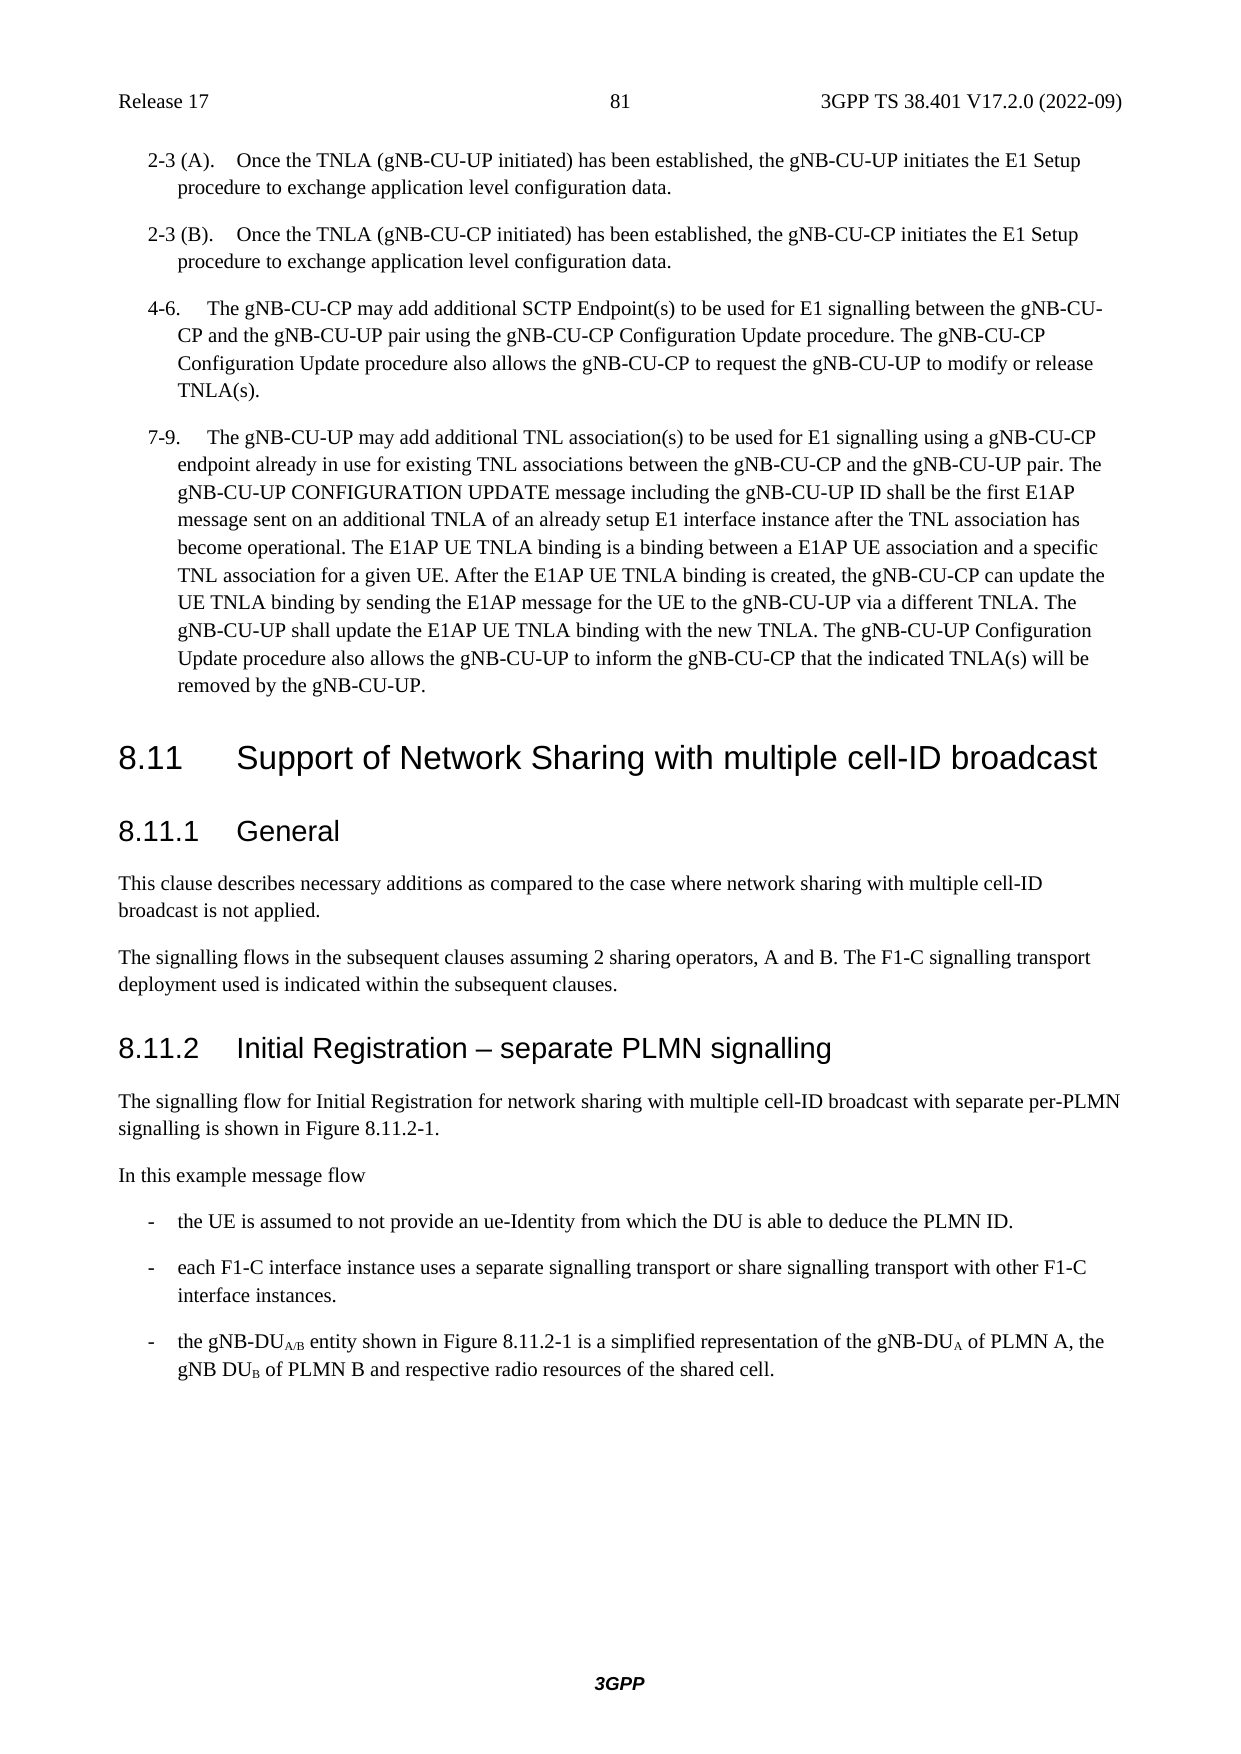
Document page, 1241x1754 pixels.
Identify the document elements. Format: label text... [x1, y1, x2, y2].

text The signalling flow for Initial Registration for network sharing with multiple cell-ID broadcast with separate per-PLMN signalling is shown in Figure 8.11.2-1. [118, 1088, 1122, 1140]
text In this example message flow [118, 1162, 1122, 1187]
text 2-3 (B). Once the TNLA (gNB-CU-CP initiated) has been established, the gNB-CU-CP initiates the E1 Setup procedure to exchange application level configuration data. [148, 221, 1122, 273]
text 7-9. The gNB-CU-UP may add additional TNL association(s) to be used for E1 signalling using a gNB-CU-CP endpoint already in use for existing TNL associations between the gNB-CU-CP and the gNB-CU-UP pair. The gNB-CU-UP CONFIGURATION UPDATE message including the gNB-CU-UP ID shall be the first E1AP message sent on an additional TNLA of an already setup E1 interface instance after the TNL association has become operational. The E1AP UE TNLA binding is a binding between a E1AP UE association and a specific TNL association for a given UE. After the E1AP UE TNLA binding is created, the gNB-CU-CP can update the UE TNLA binding by sending the E1AP message for the UE to the gNB-CU-UP via a different TNLA. The gNB-CU-UP shall update the E1AP UE TNLA binding with the new TNLA. The gNB-CU-UP Configuration Update procedure also allows the gNB-CU-UP to inform the gNB-CU-CP that the indicated TNLA(s) will be removed by the gNB-CU-UP. [148, 424, 1122, 697]
text This clause describes necessary additions as compared to the case where network sharing with multiple cell-ID broadcast is not applied. [118, 871, 1122, 922]
text 4-6. The gNB-CU-CP may add additional SCTP Endpoint(s) to be used for E1 signalling between the gNB-CU-CP and the gNB-CU-UP pair using the gNB-CU-CP Configuration Update procedure. The gNB-CU-CP Configuration Update procedure also allows the gNB-CU-CP to request the gNB-CU-UP to modify or release TNLA(s). [148, 295, 1122, 402]
subtitle 8.11.2 Initial Registration – separate PLMN signalling [118, 1031, 1122, 1065]
text - the UE is assumed to not provide an ue-Identity from which the DU is able to deduce the PLMN ID. [148, 1209, 1122, 1233]
text - each F1-C interface instance uses a separate signalling transport or share signalling transport with other F1-C interface instances. [148, 1255, 1122, 1307]
text The signalling flows in the subsequent clauses assuming 2 sharing operators, A and B. The F1-C signalling transport deployment used is indicated within the subsequent clauses. [118, 945, 1122, 996]
subtitle 8.11 Support of Network Sharing with multiple cell-ID broadcast [118, 738, 1122, 777]
text 2-3 (A). Once the TNLA (gNB-CU-UP initiated) has been established, the gNB-CU-UP initiates the E1 Setup procedure to exchange application level configuration data. [148, 147, 1122, 199]
text - the gNB-DUA/B entity shown in Figure 8.11.2-1 is a simplified representation of the gNB-DUA of PLMN A, the gNB DUB of PLMN B and respective radio resources of the shared cell. [148, 1329, 1122, 1381]
subtitle 8.11.1 General [118, 813, 1122, 847]
